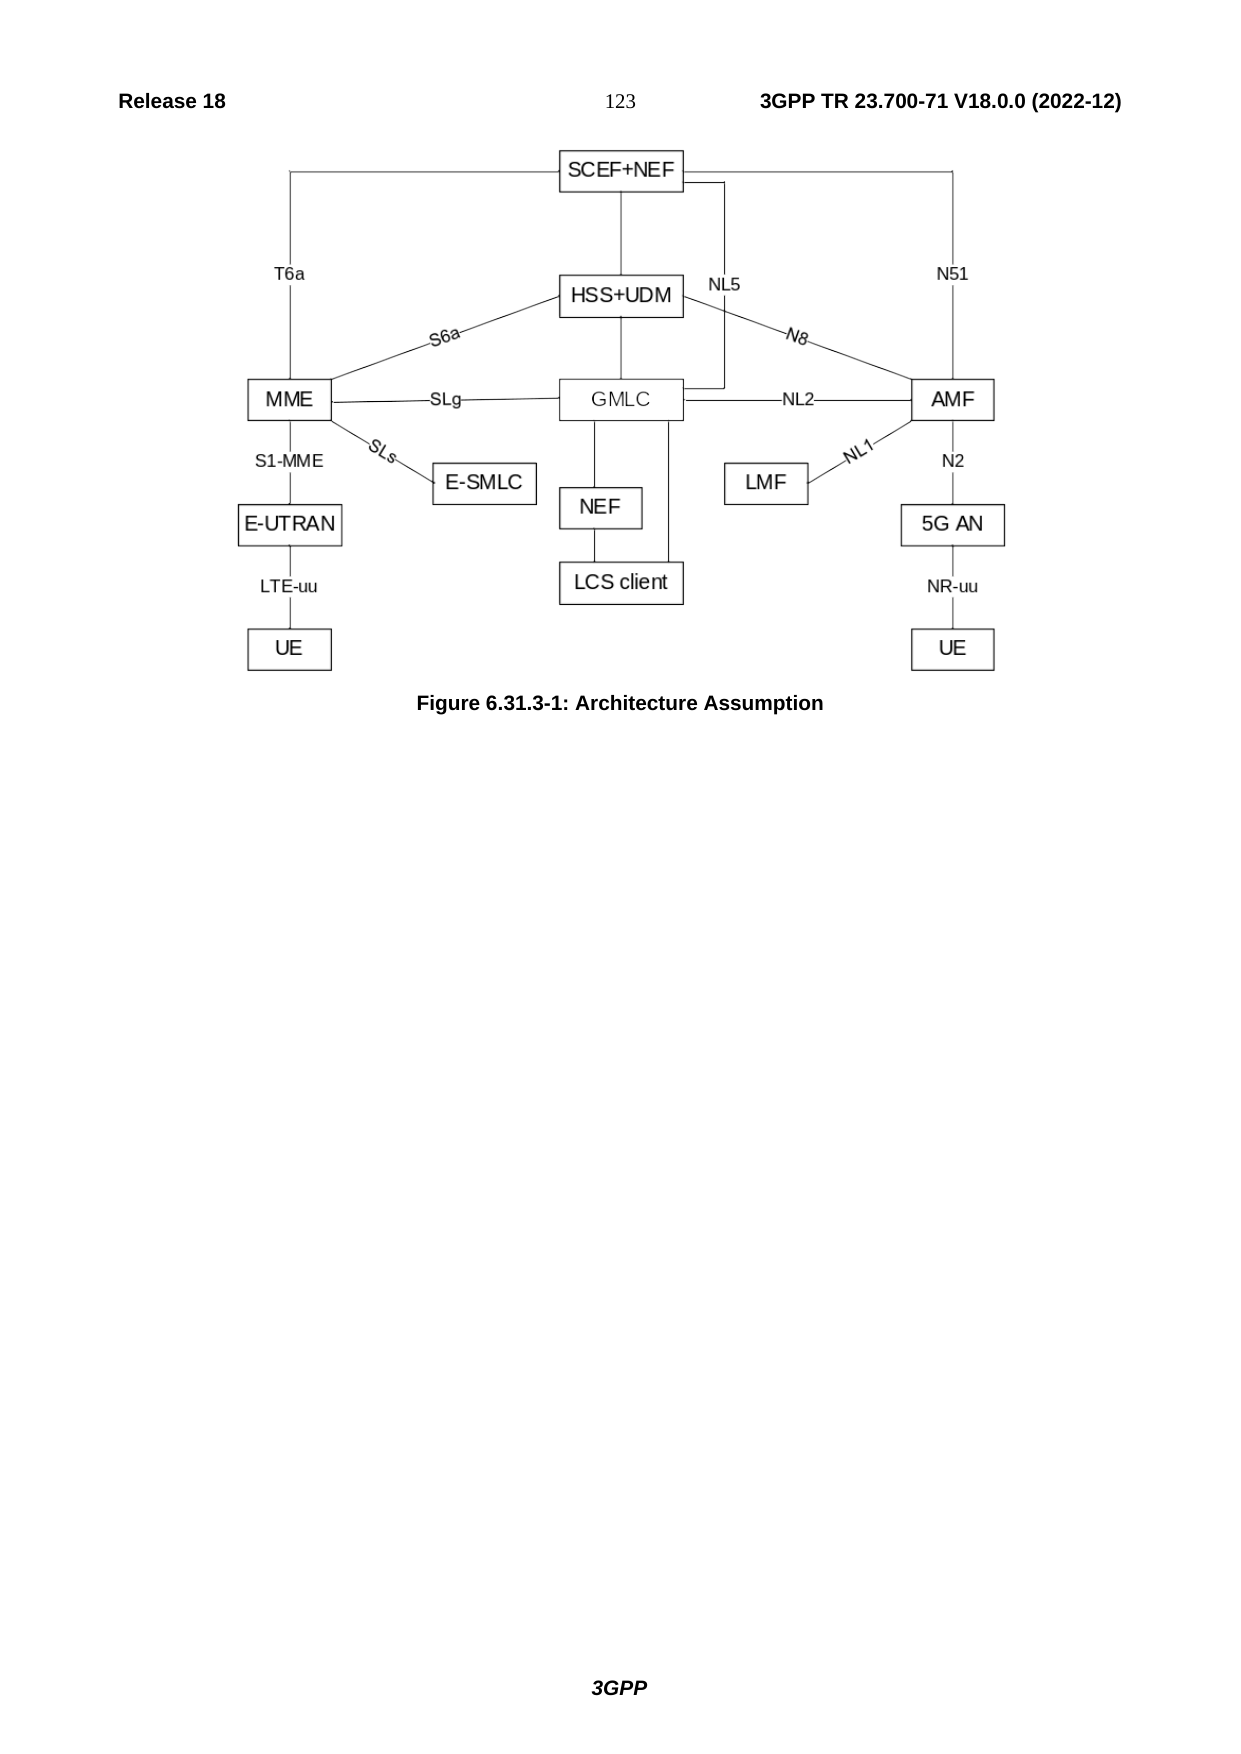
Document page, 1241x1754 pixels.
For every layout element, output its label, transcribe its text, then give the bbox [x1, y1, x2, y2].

text Figure 6.31.3-1: Architecture Assumption [118, 691, 1122, 714]
